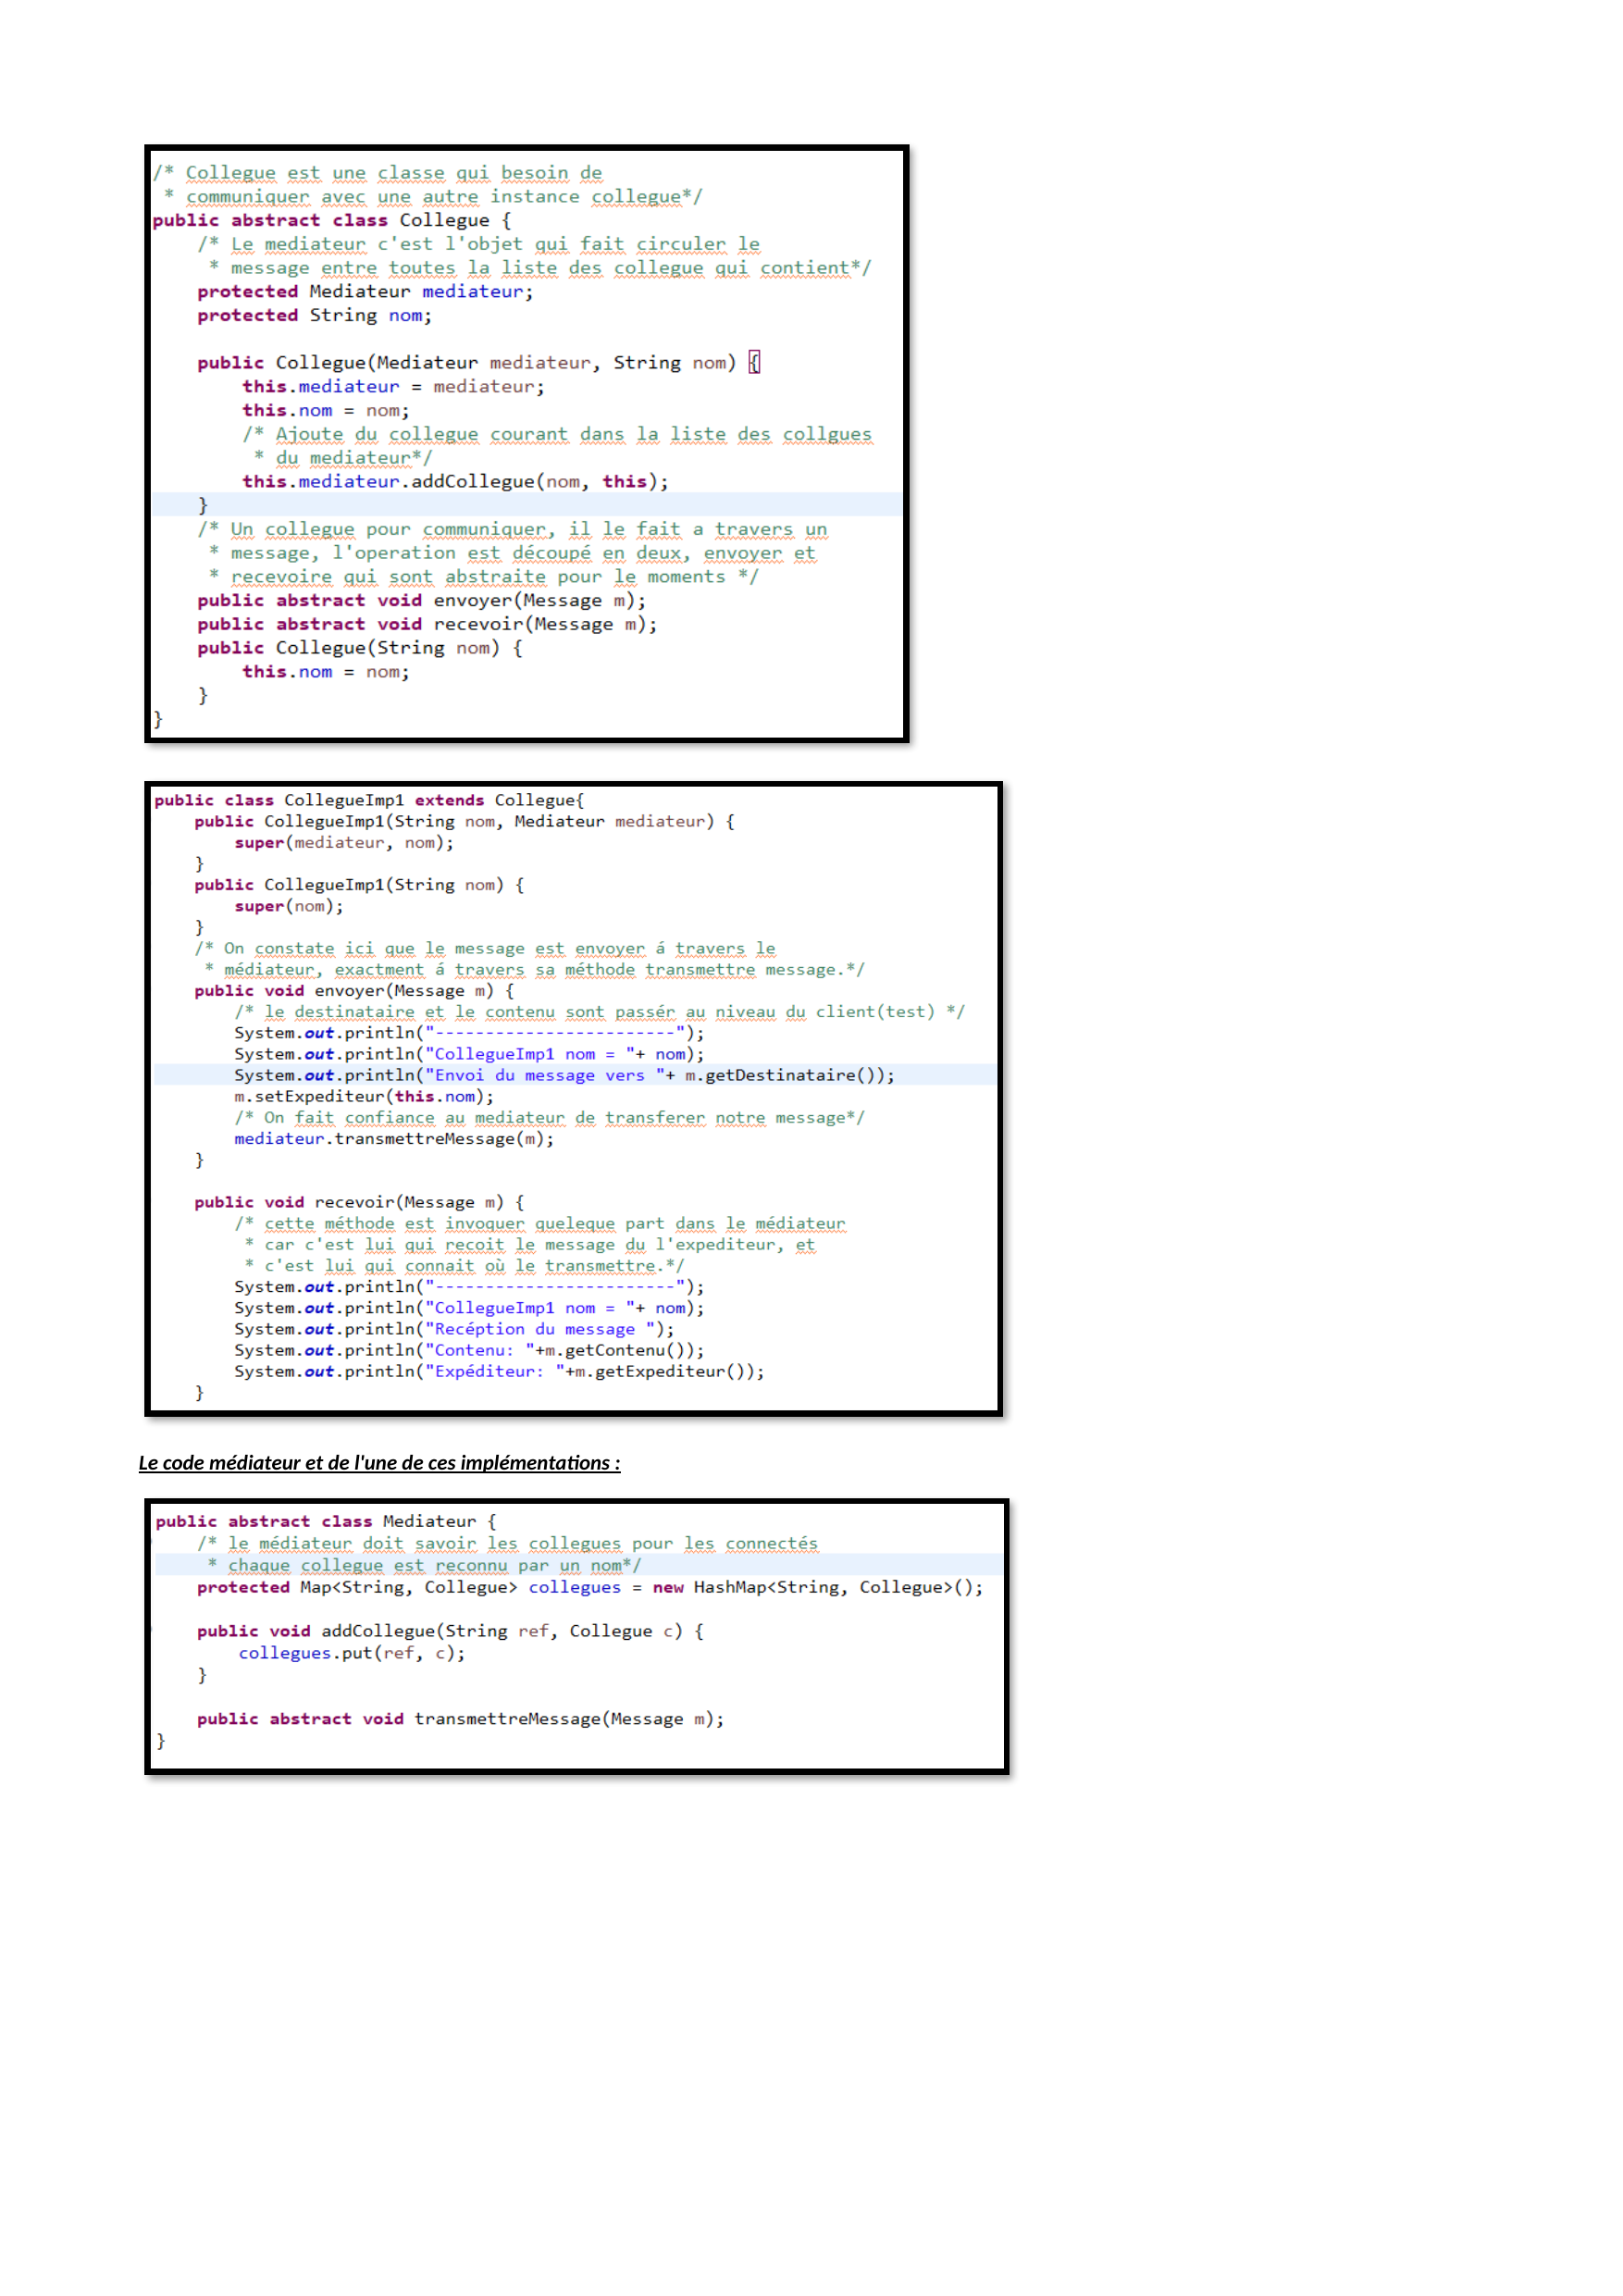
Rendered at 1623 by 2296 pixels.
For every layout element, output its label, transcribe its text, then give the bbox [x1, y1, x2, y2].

picture [151, 1504, 1004, 1769]
picture [151, 787, 997, 1410]
picture [151, 151, 903, 738]
text Le code médiateur et de l'une de ces implémentations : [139, 1449, 1484, 1475]
